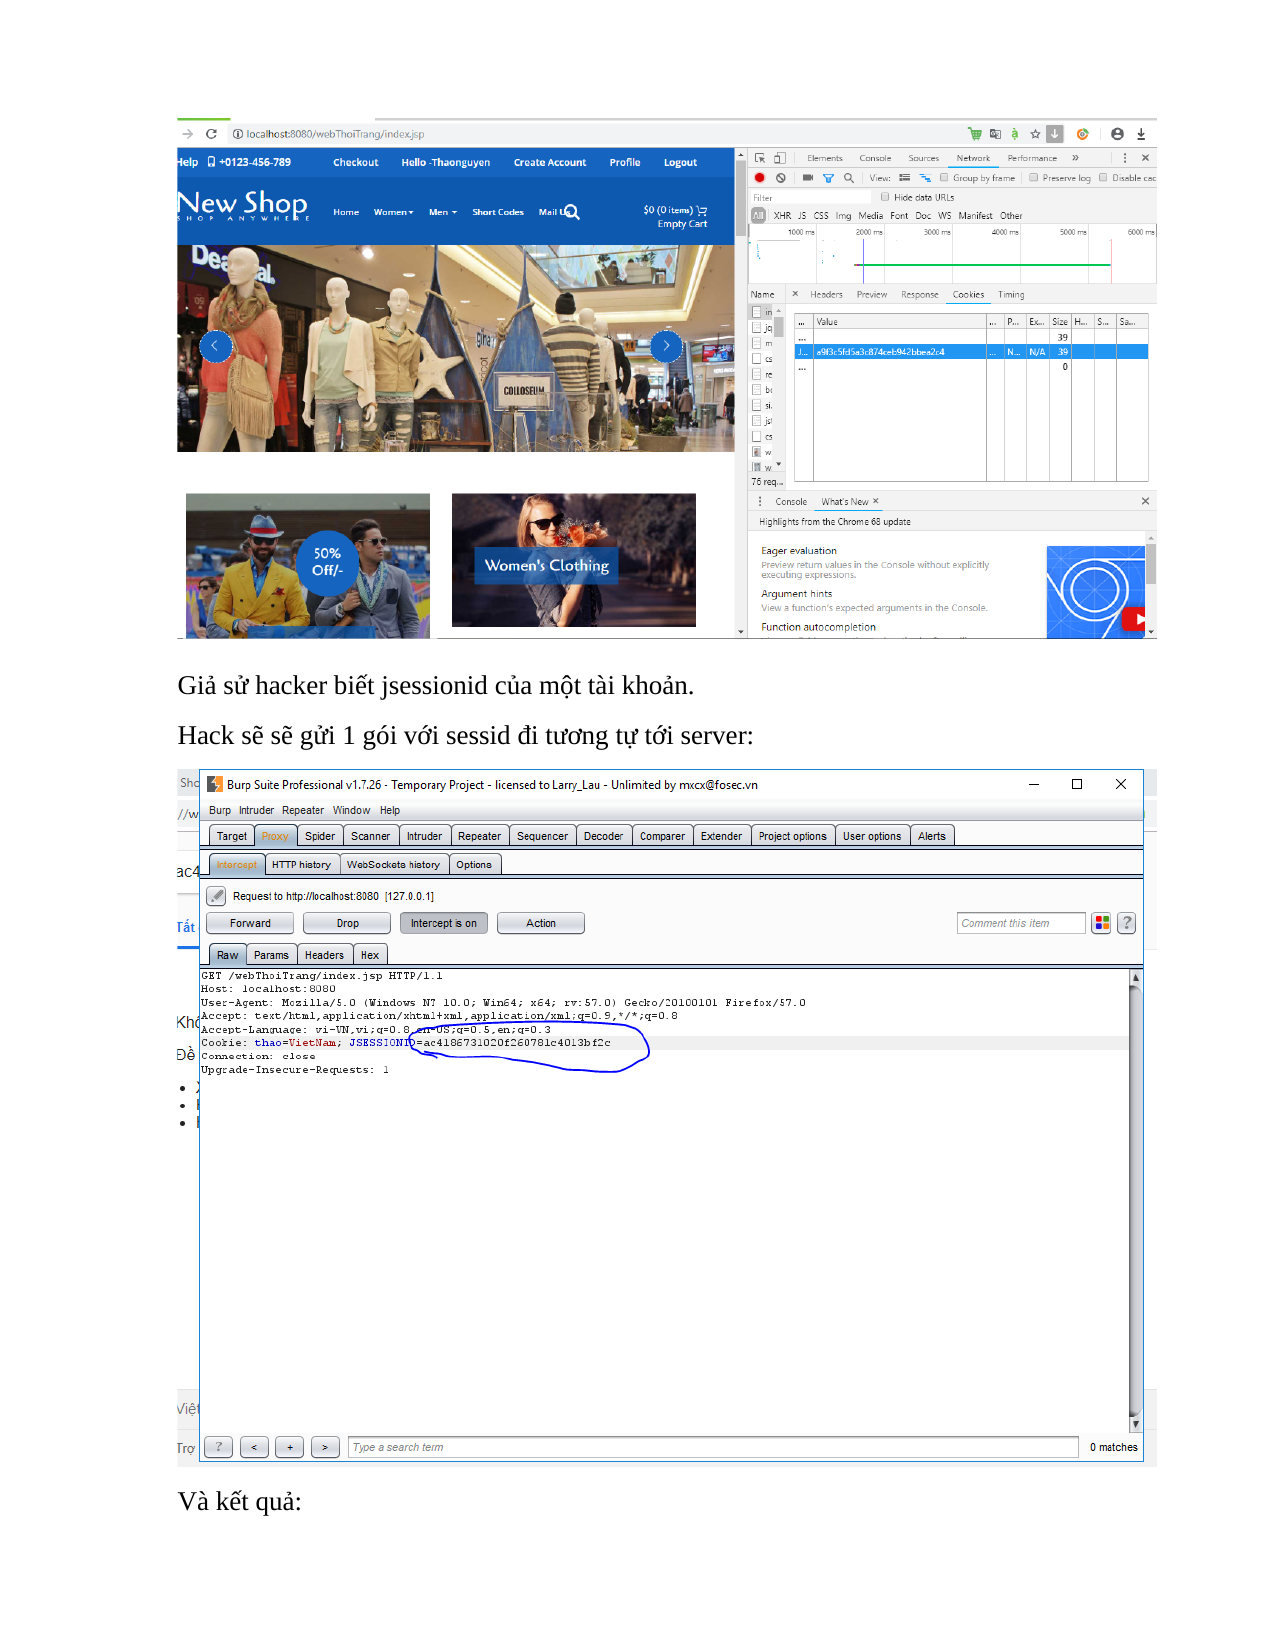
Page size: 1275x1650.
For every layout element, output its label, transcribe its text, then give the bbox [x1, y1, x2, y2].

text Giả sử hacker biết jsessionid của một tài khoản. [177, 669, 1157, 700]
picture [177, 118, 1157, 639]
text Hack sẽ sẽ gửi 1 gói với sessid đi tương tự tới server: [177, 719, 1157, 751]
picture [177, 769, 1157, 1467]
text Và kết quả: [177, 1486, 1157, 1517]
